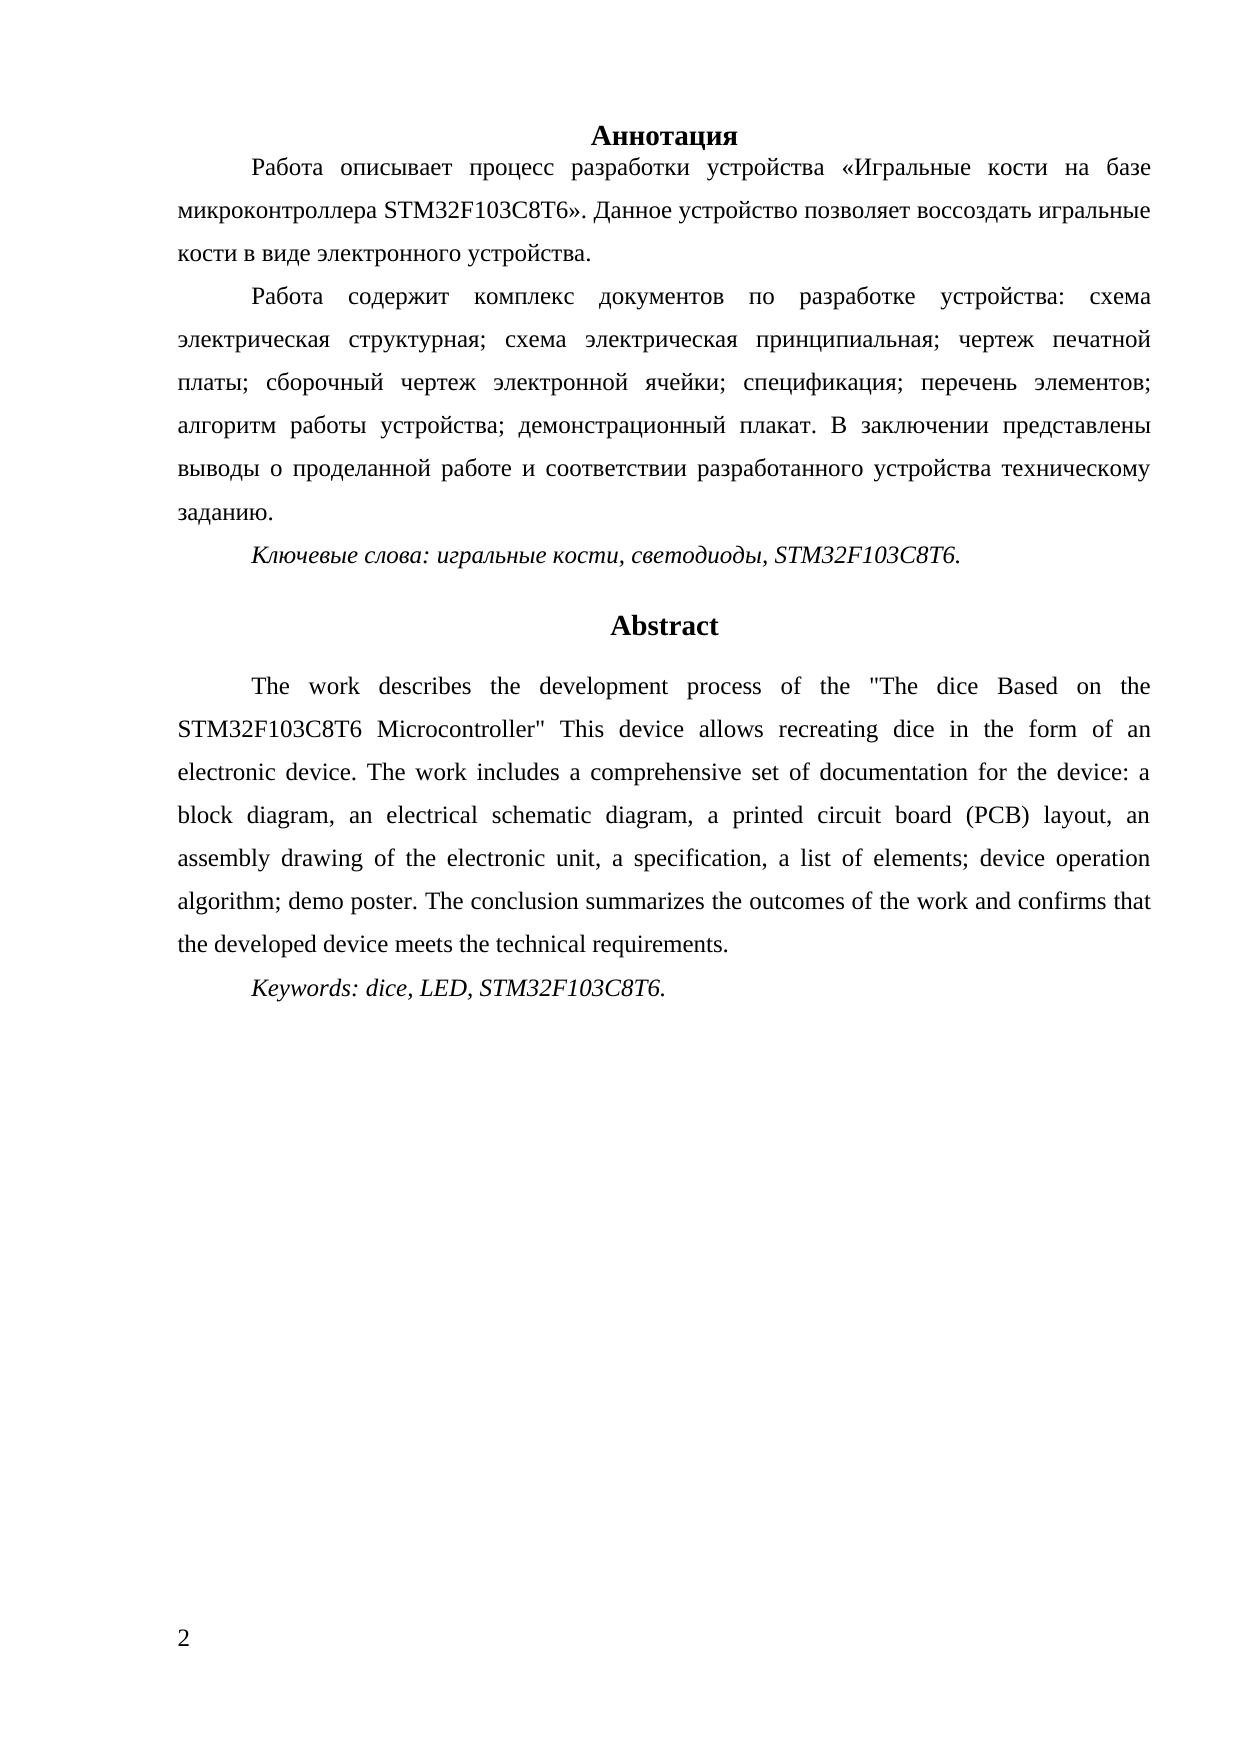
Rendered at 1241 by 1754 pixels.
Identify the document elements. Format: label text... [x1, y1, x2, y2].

text Работа описывает процесс разработки устройства «Игральные кости на базе микроконтроллера STM32F103C8T6». Данное устройство позволяет воссоздать игральные кости в виде электронного устройства. [177, 152, 1152, 267]
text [177, 118, 1152, 152]
text Keywords: dice, LED, STM32F103C8T6. [177, 973, 1152, 1001]
text Работа содержит комплекс документов по разработке устройства: схема электрическая структурная; схема электрическая принципиальная; чертеж печатной платы; сборочный чертеж электронной ячейки; спецификация; перечень элементов; алгоритм работы устройства; демонстрационный плакат. В заключении представлены выводы о проделанной работе и соответствии разработанного устройства техническому заданию. [177, 281, 1152, 525]
text Ключевые слова: игральные кости, светодиоды, STM32F103C8T6. [177, 540, 1152, 568]
text The work describes the development process of the "The dice Based on the STM32F103C8T6 Microcontroller" This device allows recreating dice in the form of an electronic device. The work includes a comprehensive set of documentation for the device: a block diagram, an electrical schematic diagram, a printed circuit board (PCB) layout, an assembly drawing of the electronic unit, a specification, a list of elements; device operation algorithm; demo poster. The conclusion summarizes the outcomes of the work and confirms that the developed device meets the technical requirements. [177, 671, 1152, 958]
subtitle Abstract [177, 608, 1152, 641]
